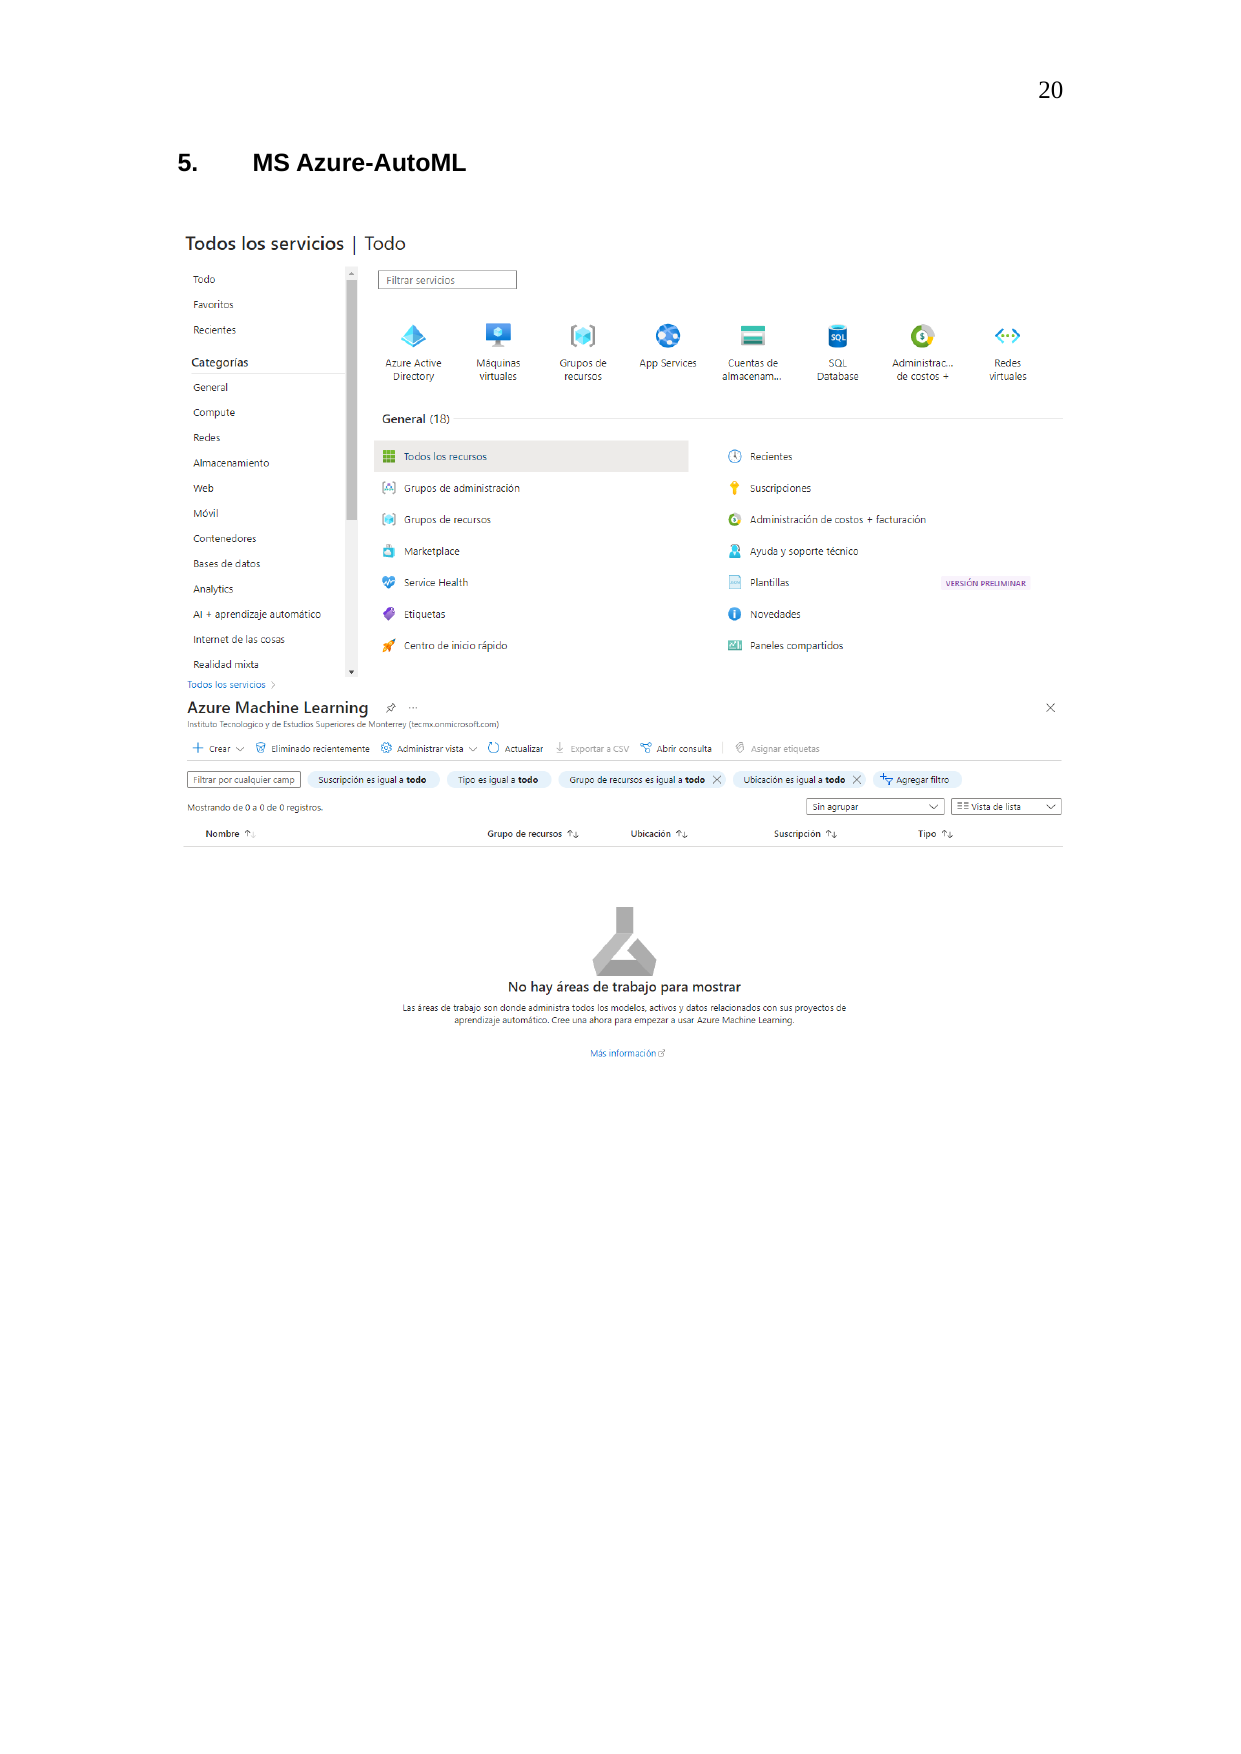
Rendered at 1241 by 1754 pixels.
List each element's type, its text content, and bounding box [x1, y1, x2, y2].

subtitle MS Azure-AutoML [177, 148, 1063, 176]
picture [177, 233, 1063, 1063]
